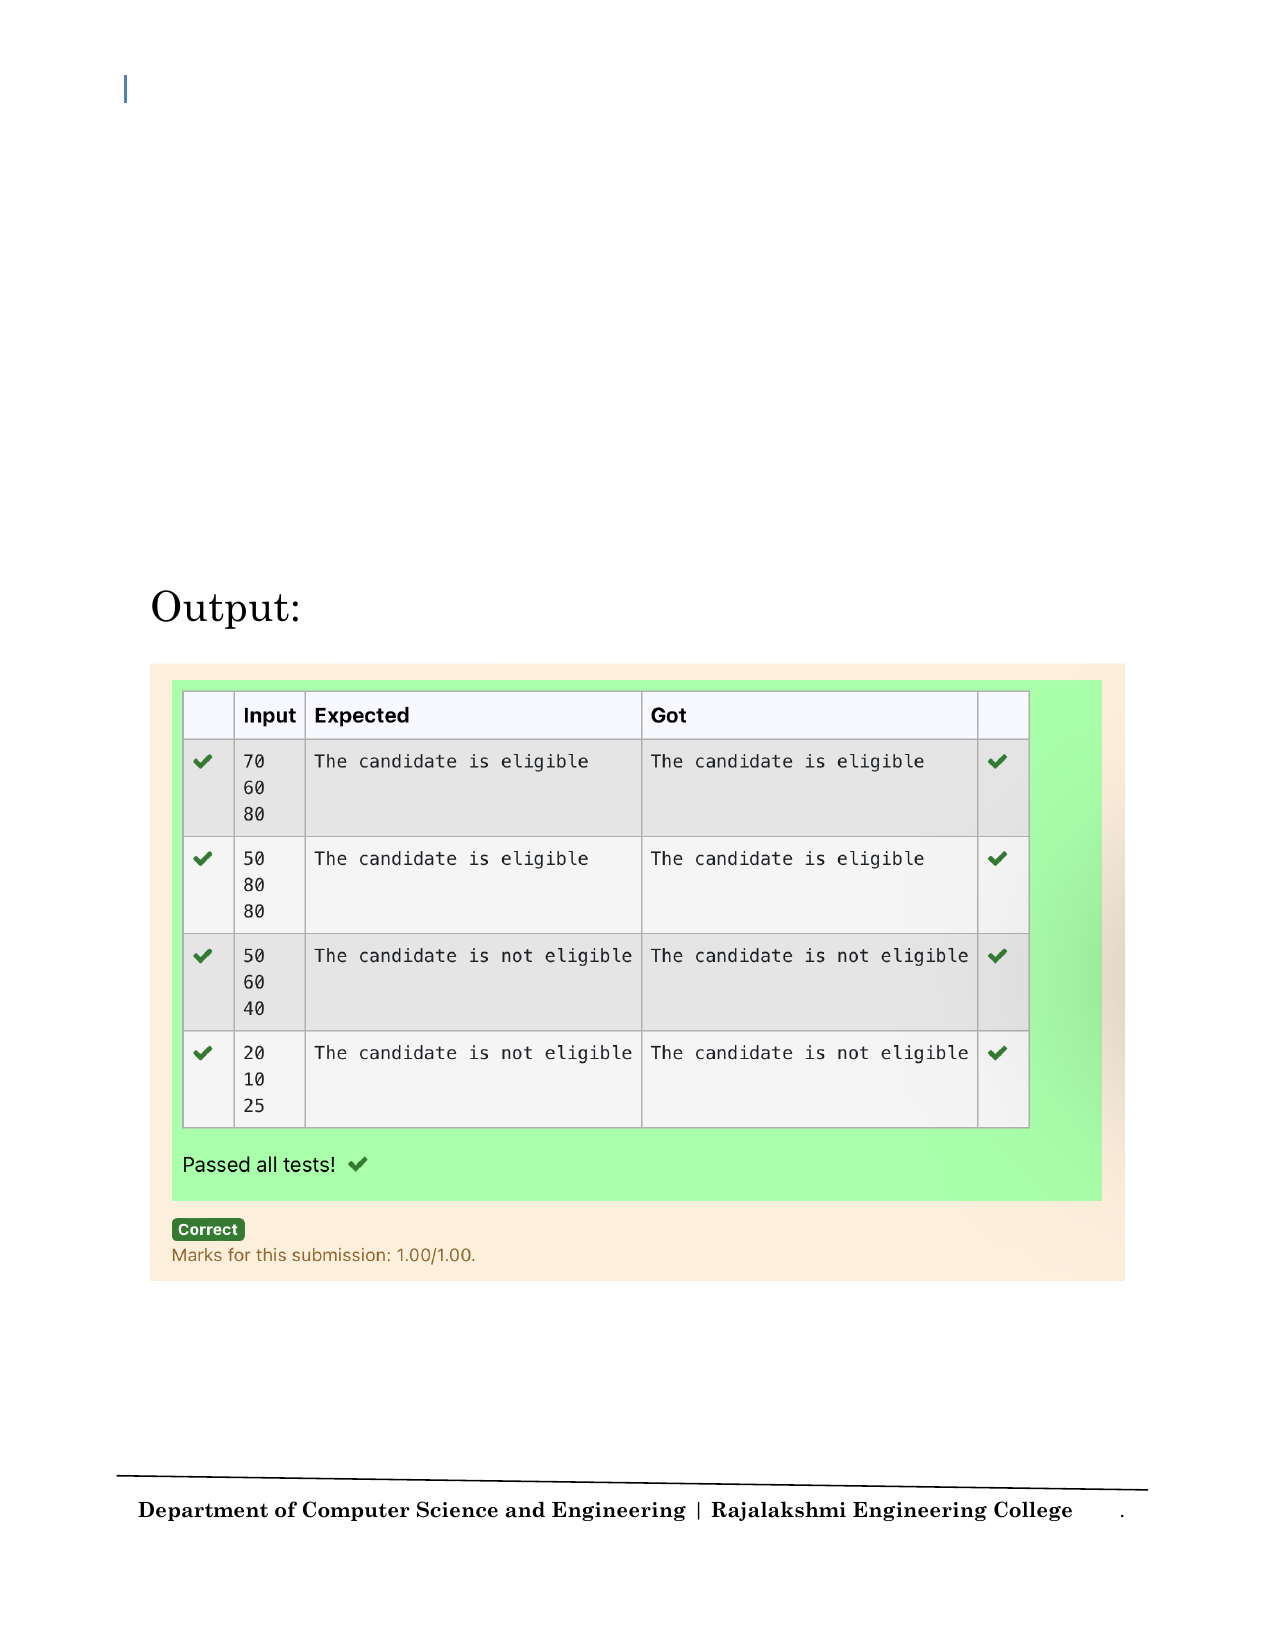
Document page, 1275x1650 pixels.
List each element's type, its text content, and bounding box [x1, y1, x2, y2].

picture [150, 660, 1125, 1281]
text Output: [150, 581, 1125, 631]
